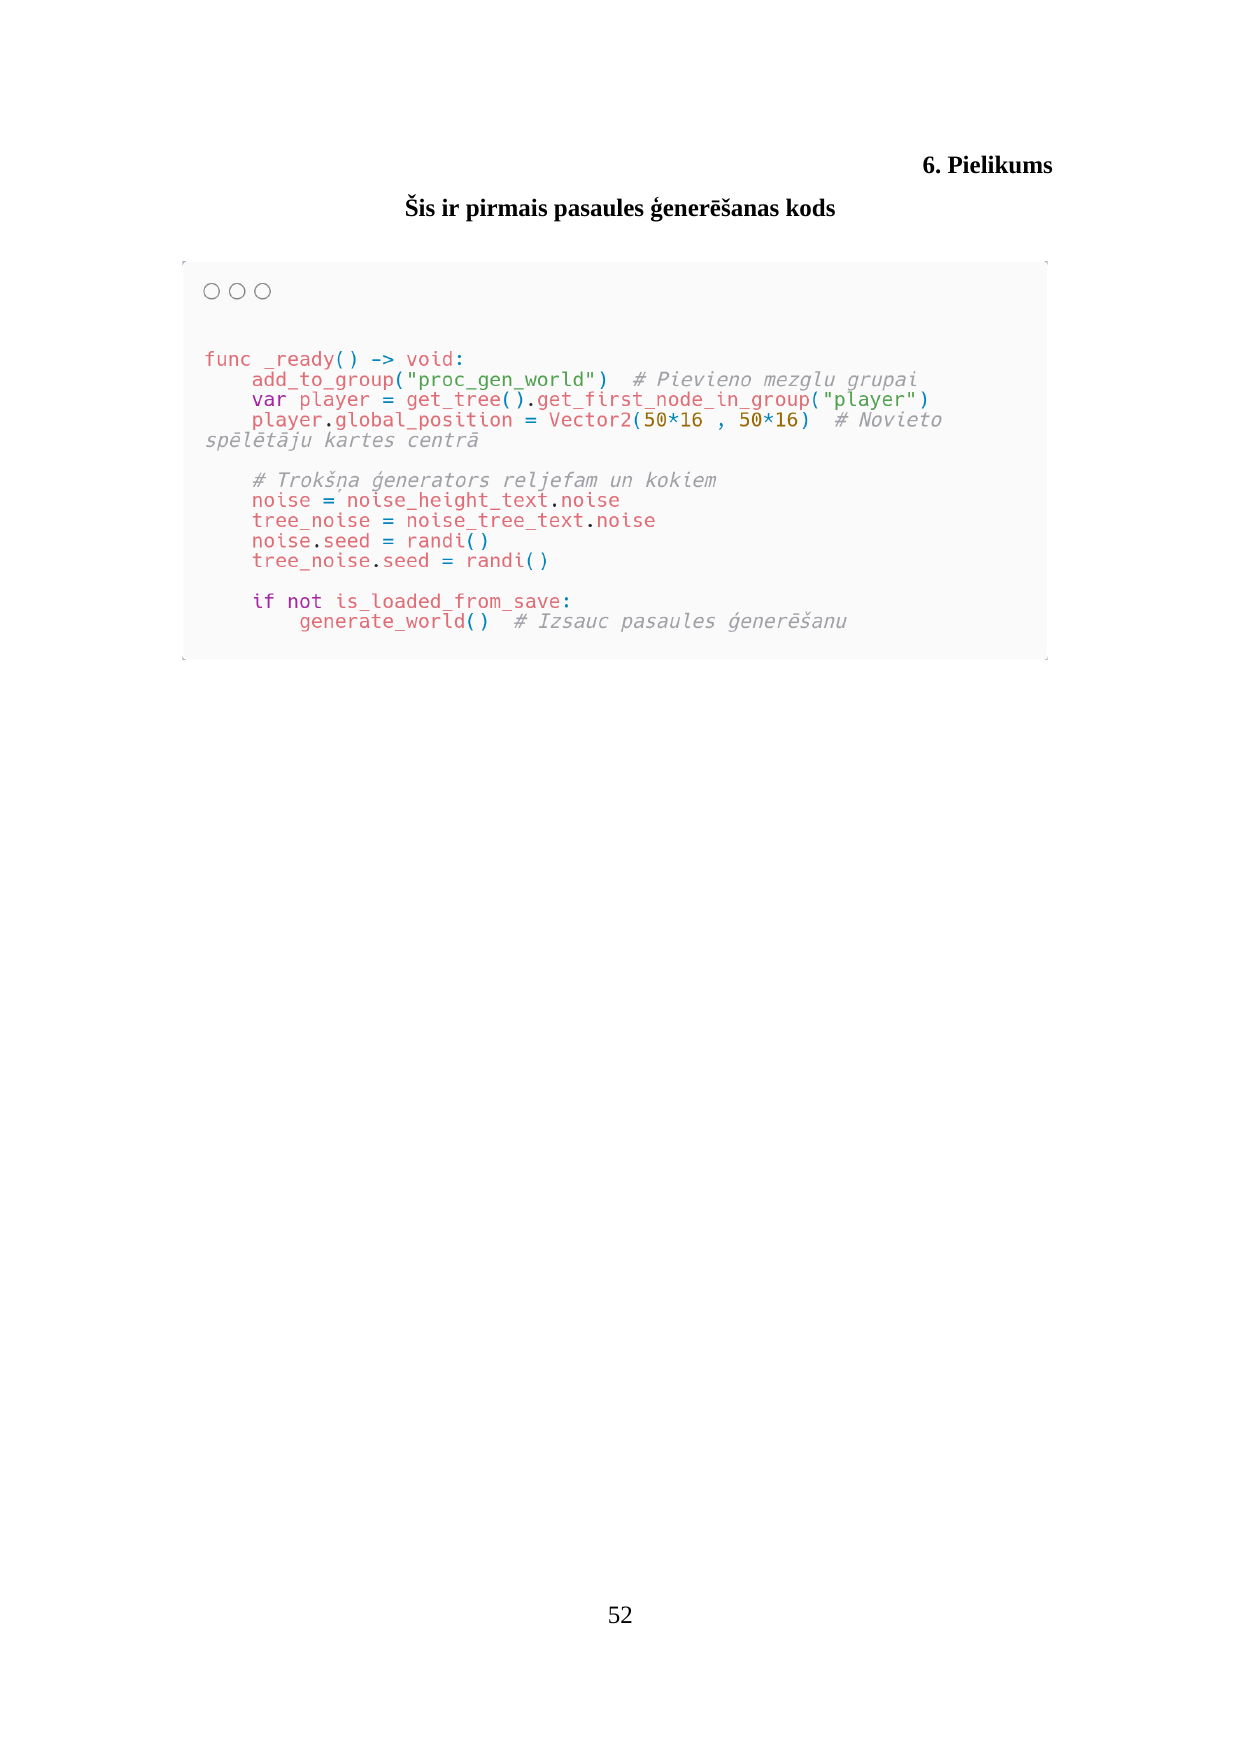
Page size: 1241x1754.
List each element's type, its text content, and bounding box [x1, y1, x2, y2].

text 6. Pielikums [187, 150, 1053, 179]
text Šis ir pirmais pasaules ģenerēšanas kods [187, 193, 1053, 222]
picture [182, 261, 1048, 660]
